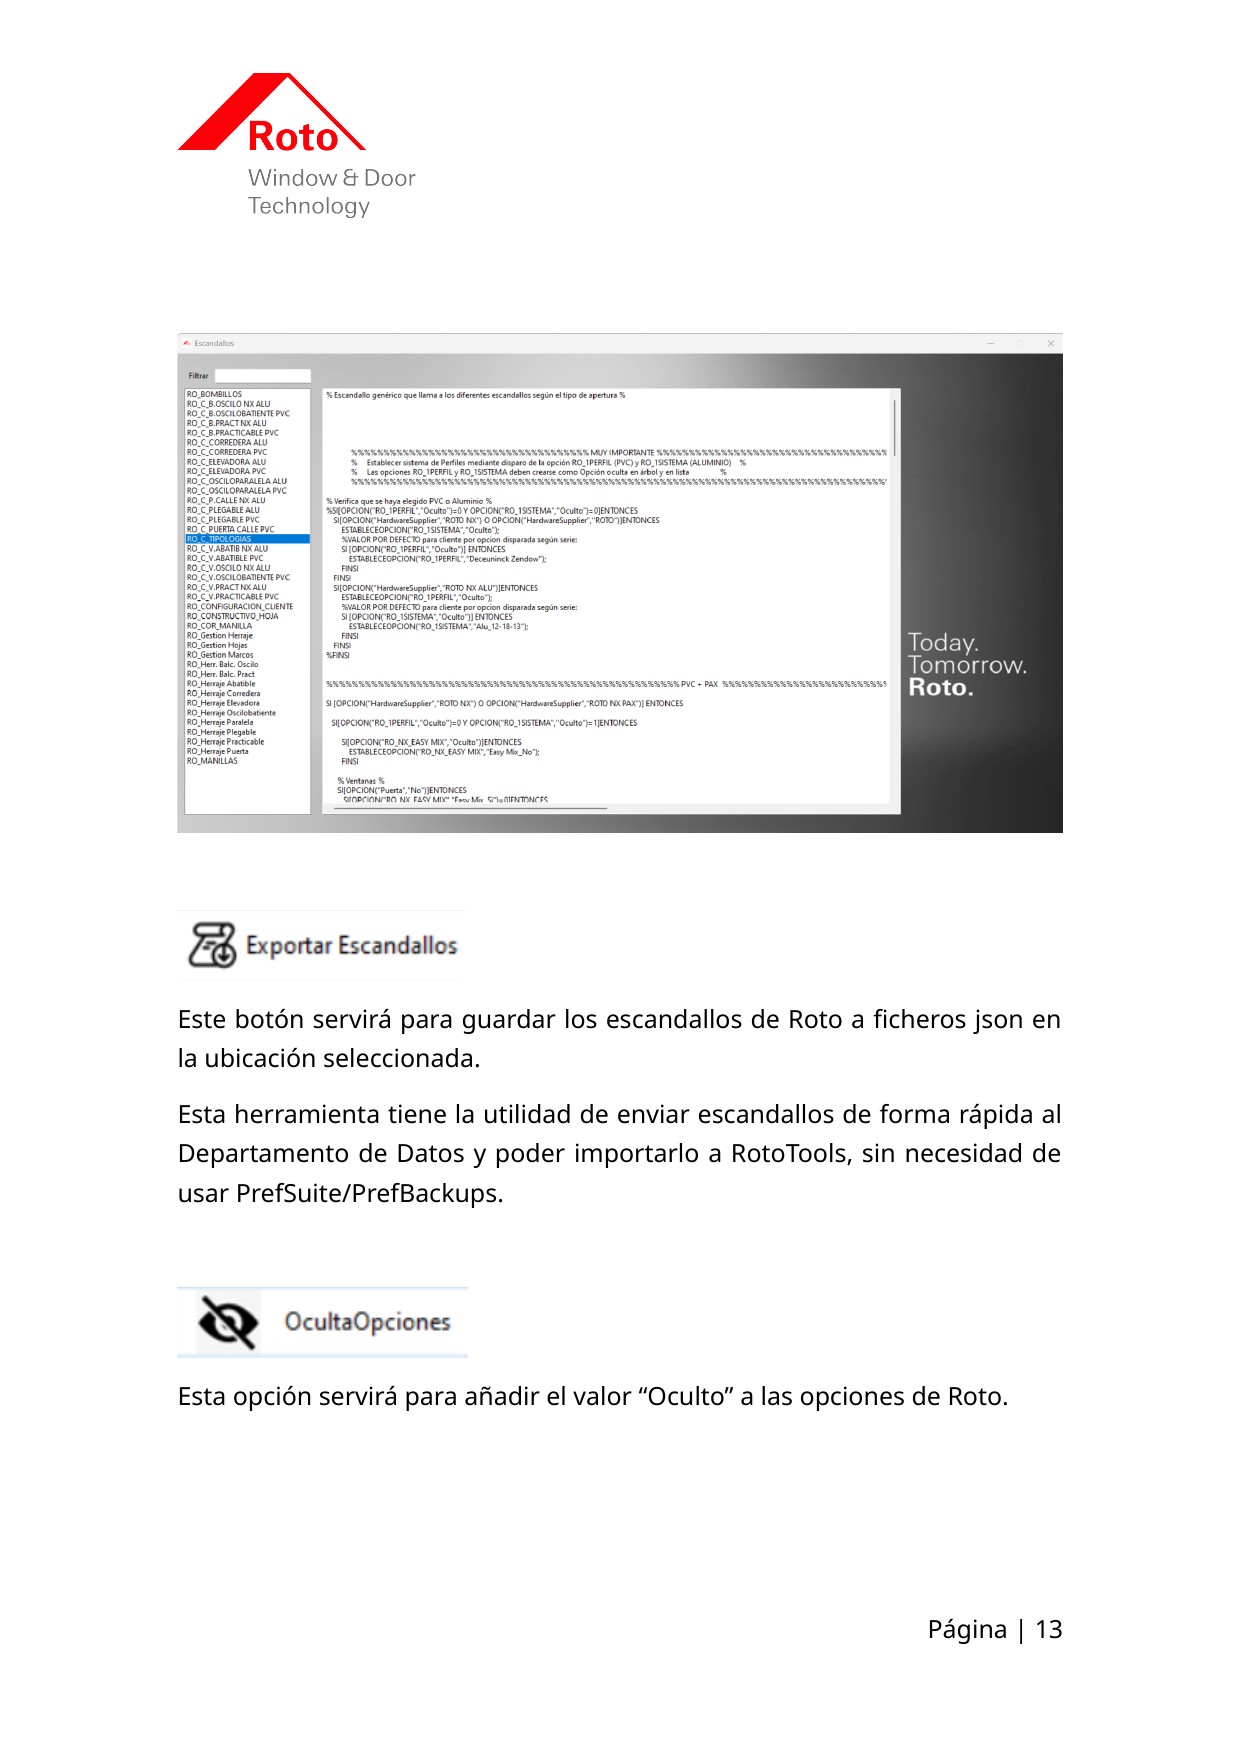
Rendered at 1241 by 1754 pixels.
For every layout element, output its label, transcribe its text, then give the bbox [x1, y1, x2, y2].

picture [177, 1287, 468, 1358]
picture [177, 333, 1063, 833]
text Este botón servirá para guardar los escandallos de Roto a ficheros json en la ubicación seleccionada. [177, 1002, 1063, 1075]
picture [177, 73, 473, 222]
text Esta opción servirá para añadir el valor “Oculto” a las opciones de Roto. [177, 1379, 1063, 1413]
picture [177, 910, 465, 981]
text Esta herramienta tiene la utilidad de enviar escandallos de forma rápida al Departamento de Datos y poder importarlo a RotoTools, sin necesidad de usar PrefSuite/PrefBackups. [177, 1097, 1063, 1209]
